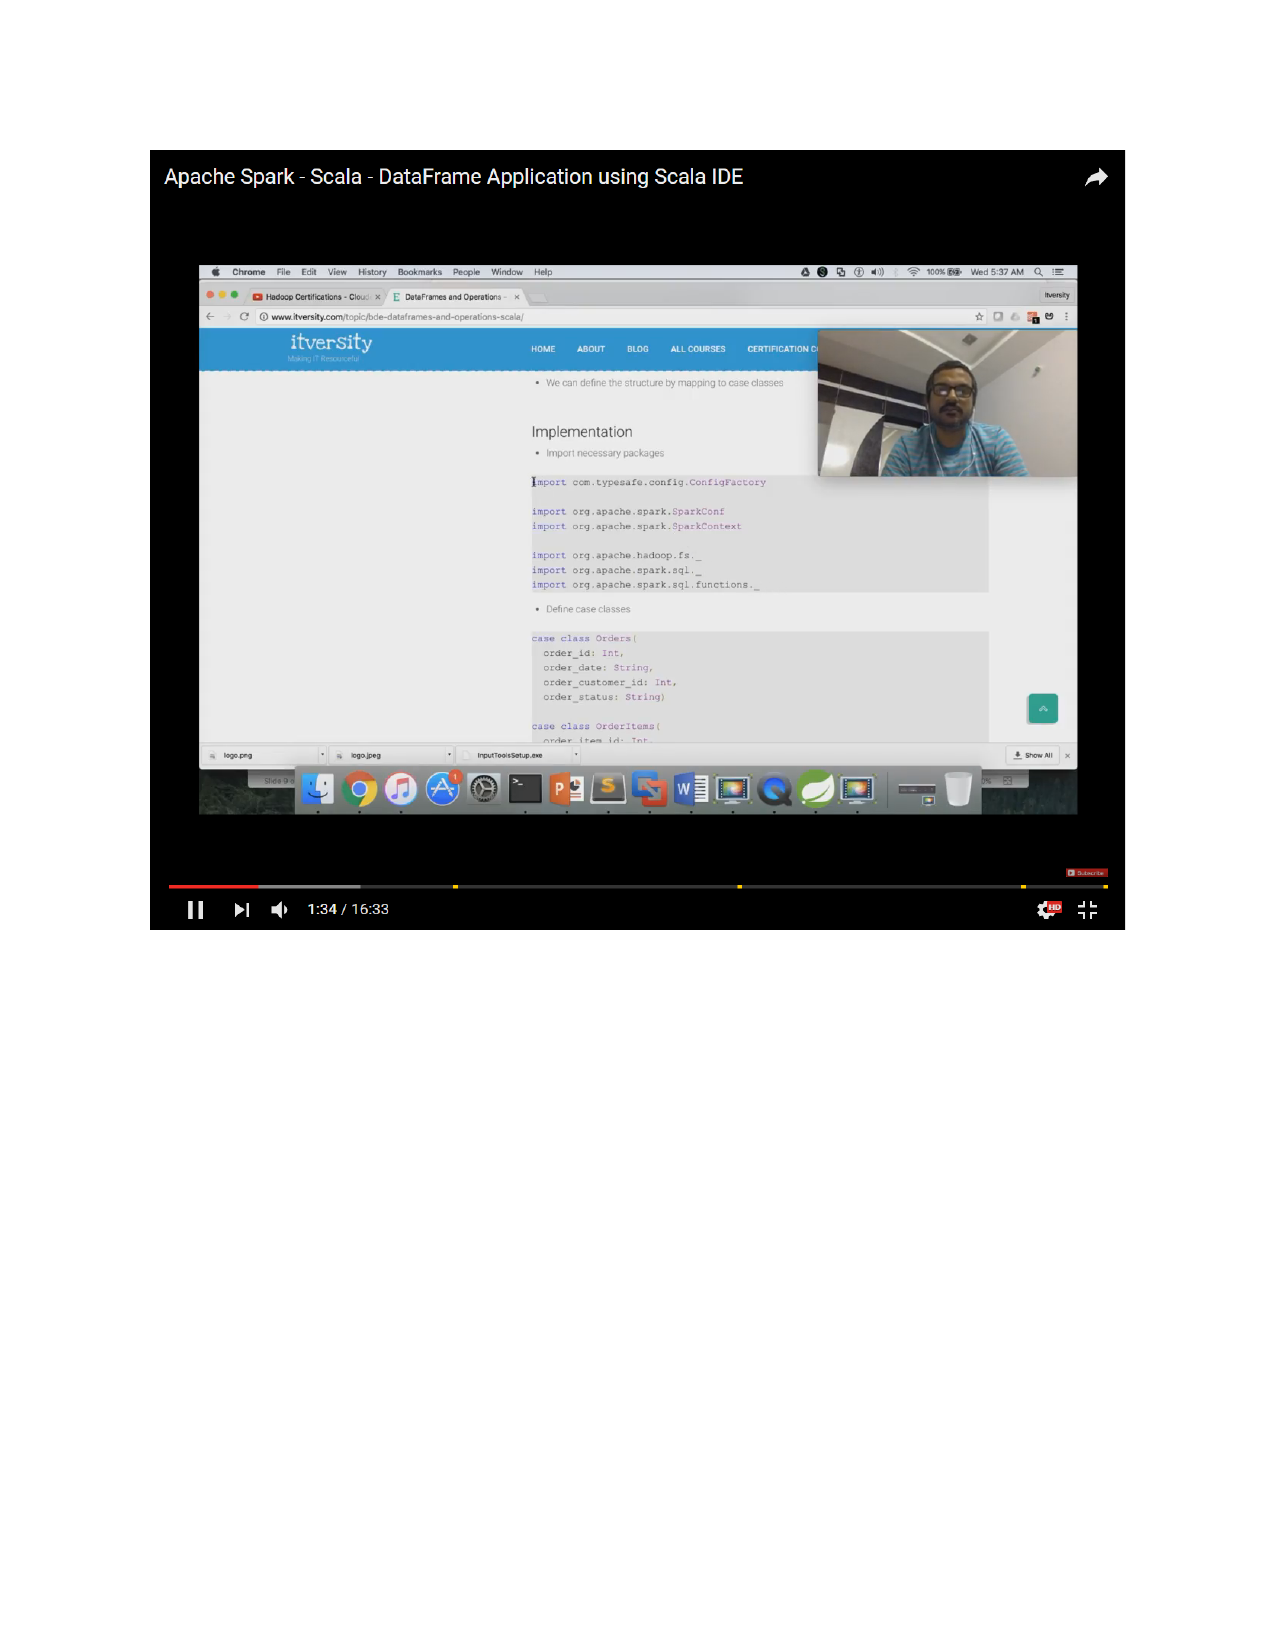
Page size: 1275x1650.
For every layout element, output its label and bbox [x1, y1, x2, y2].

picture [150, 150, 1125, 930]
